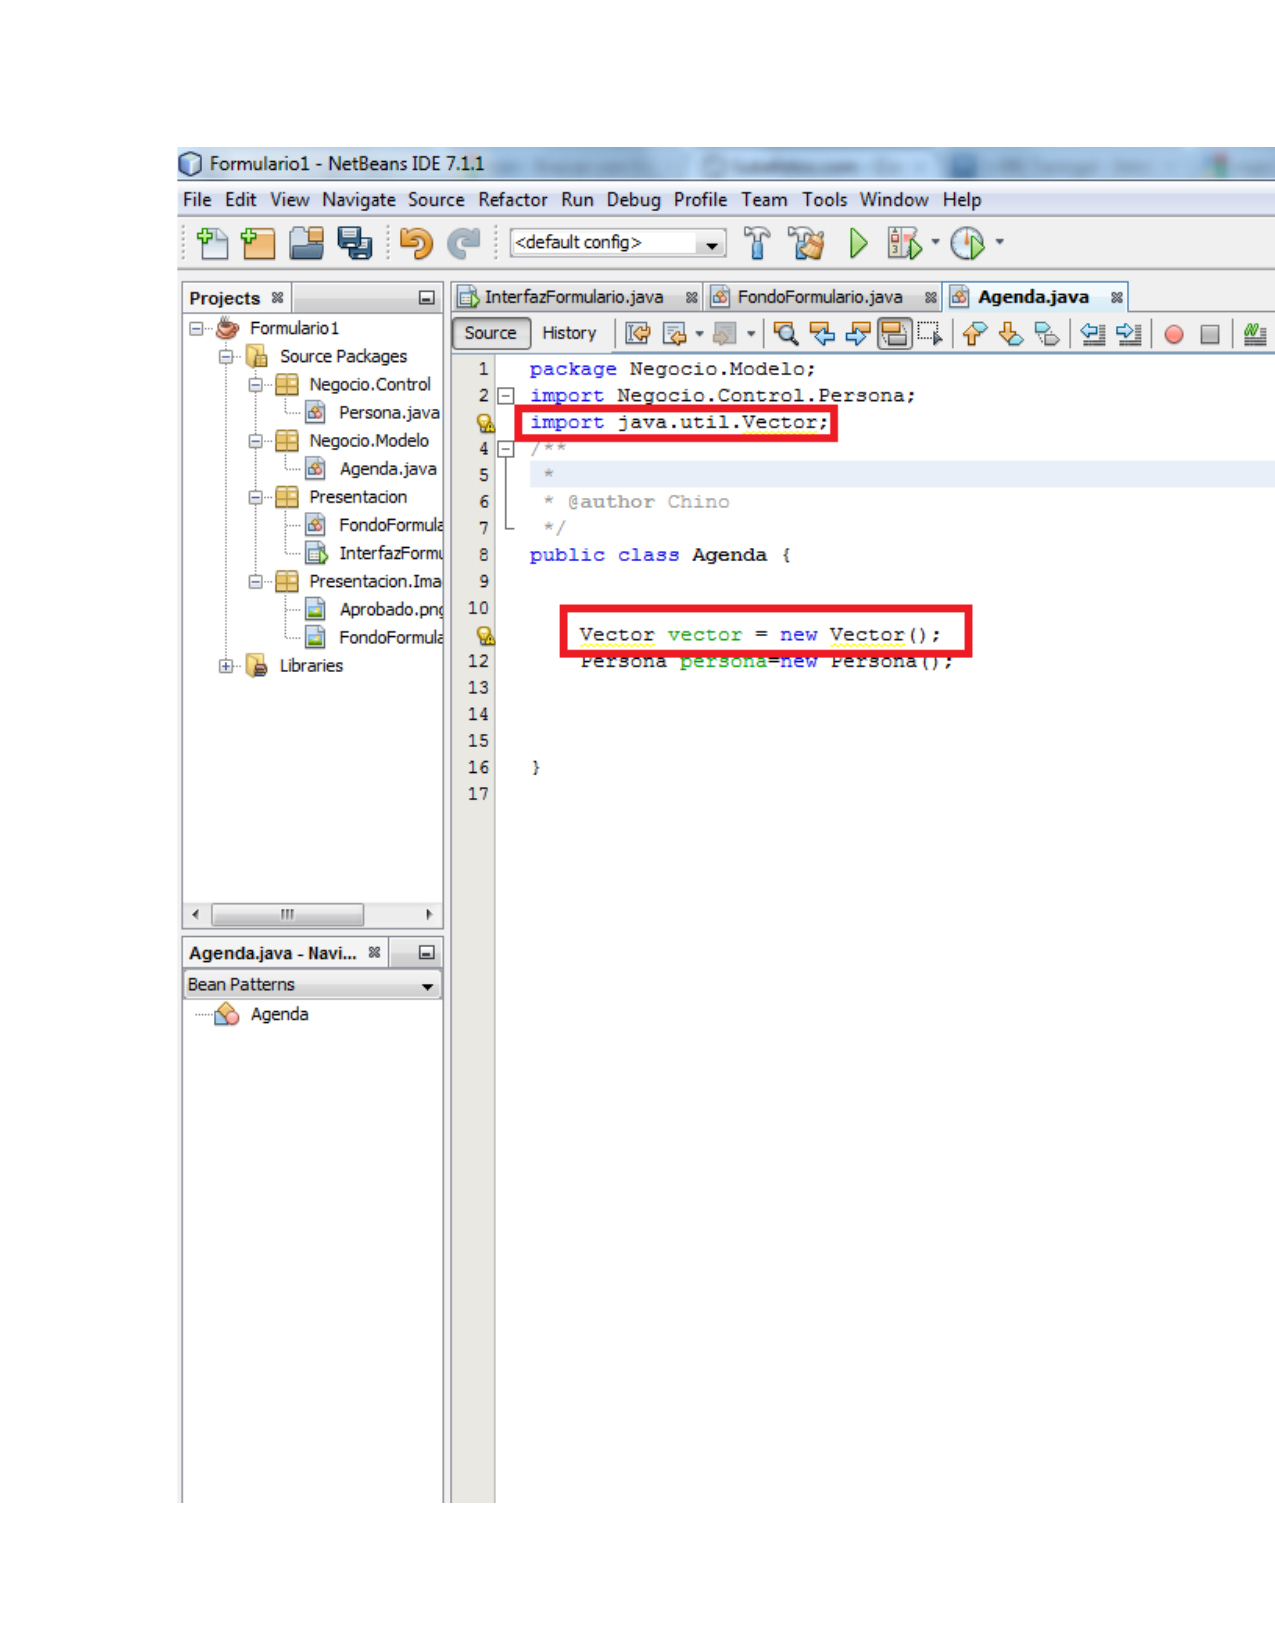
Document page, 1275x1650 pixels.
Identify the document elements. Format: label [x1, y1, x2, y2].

picture [177, 147, 1275, 1503]
